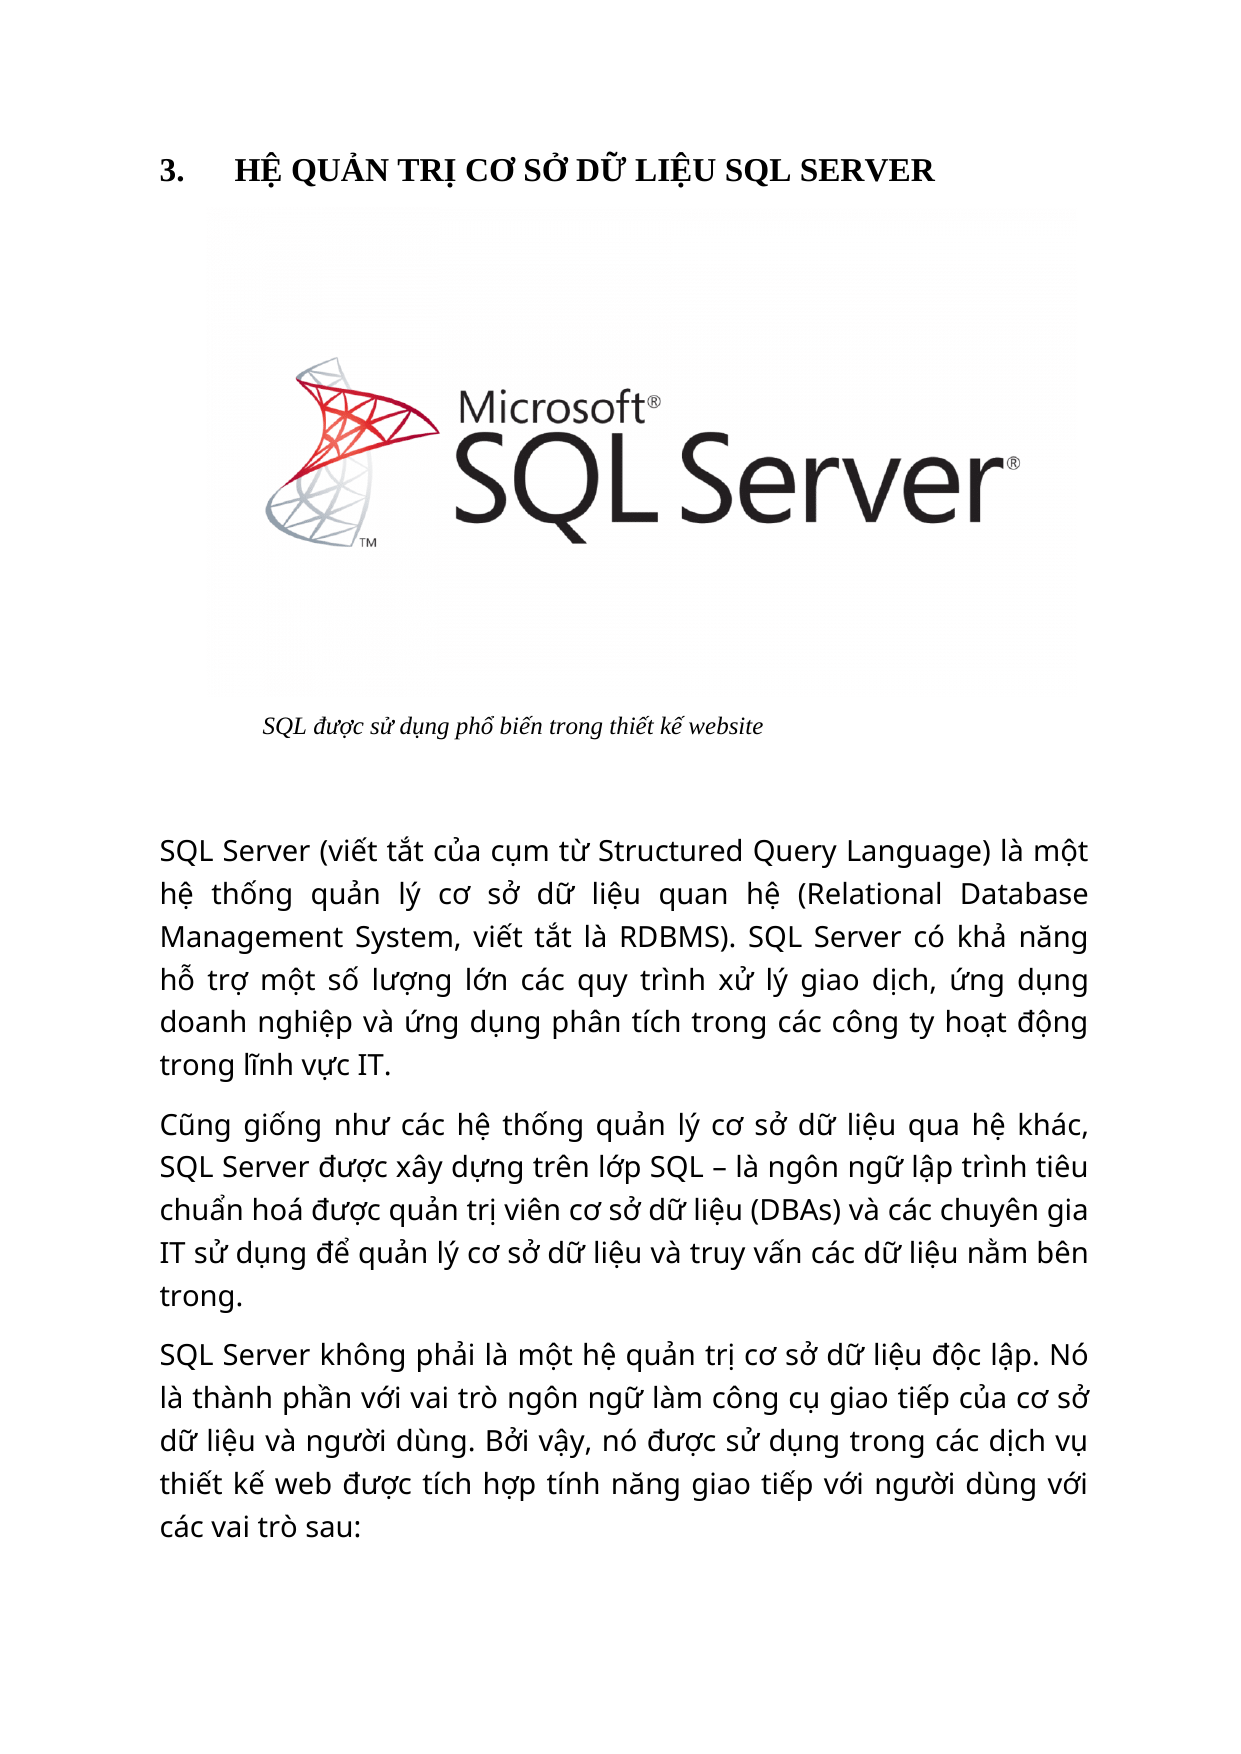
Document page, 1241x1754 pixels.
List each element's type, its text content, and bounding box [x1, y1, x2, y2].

text SQL Server không phải là một hệ quản trị cơ sở dữ liệu độc lập. Nó là thành phần với vai trò ngôn ngữ làm công cụ giao tiếp của cơ sở dữ liệu và người dùng. Bởi vậy, nó được sử dụng trong các dịch vụ thiết kế web được tích hợp tính năng giao tiếp với người dùng với các vai trò sau: [159, 1334, 1090, 1546]
picture [206, 207, 1078, 697]
text Cũng giống như các hệ thống quản lý cơ sở dữ liệu qua hệ khác, SQL Server được xây dựng trên lớp SQL – là ngôn ngữ lập trình tiêu chuẩn hoá được quản trị viên cơ sở dữ liệu (DBAs) và các chuyên gia IT sử dụng để quản lý cơ sở dữ liệu và truy vấn các dữ liệu nằm bên trong. [159, 1104, 1090, 1315]
list HỆ QUẢN TRỊ CƠ SỞ DỮ LIỆU SQL SERVER [159, 150, 1090, 188]
text SQL Server (viết tắt của cụm từ Structured Query Language) là một hệ thống quản lý cơ sở dữ liệu quan hệ (Relational Database Management System, viết tắt là RDBMS). SQL Server có khả năng hỗ trợ một số lượng lớn các quy trình xử lý giao dịch, ứng dụng doanh nghiệp và ứng dụng phân tích trong các công ty hoạt động trong lĩnh vực IT. [159, 830, 1090, 1084]
list SQL được sử dụng phổ biến trong thiết kế website [262, 711, 1090, 740]
